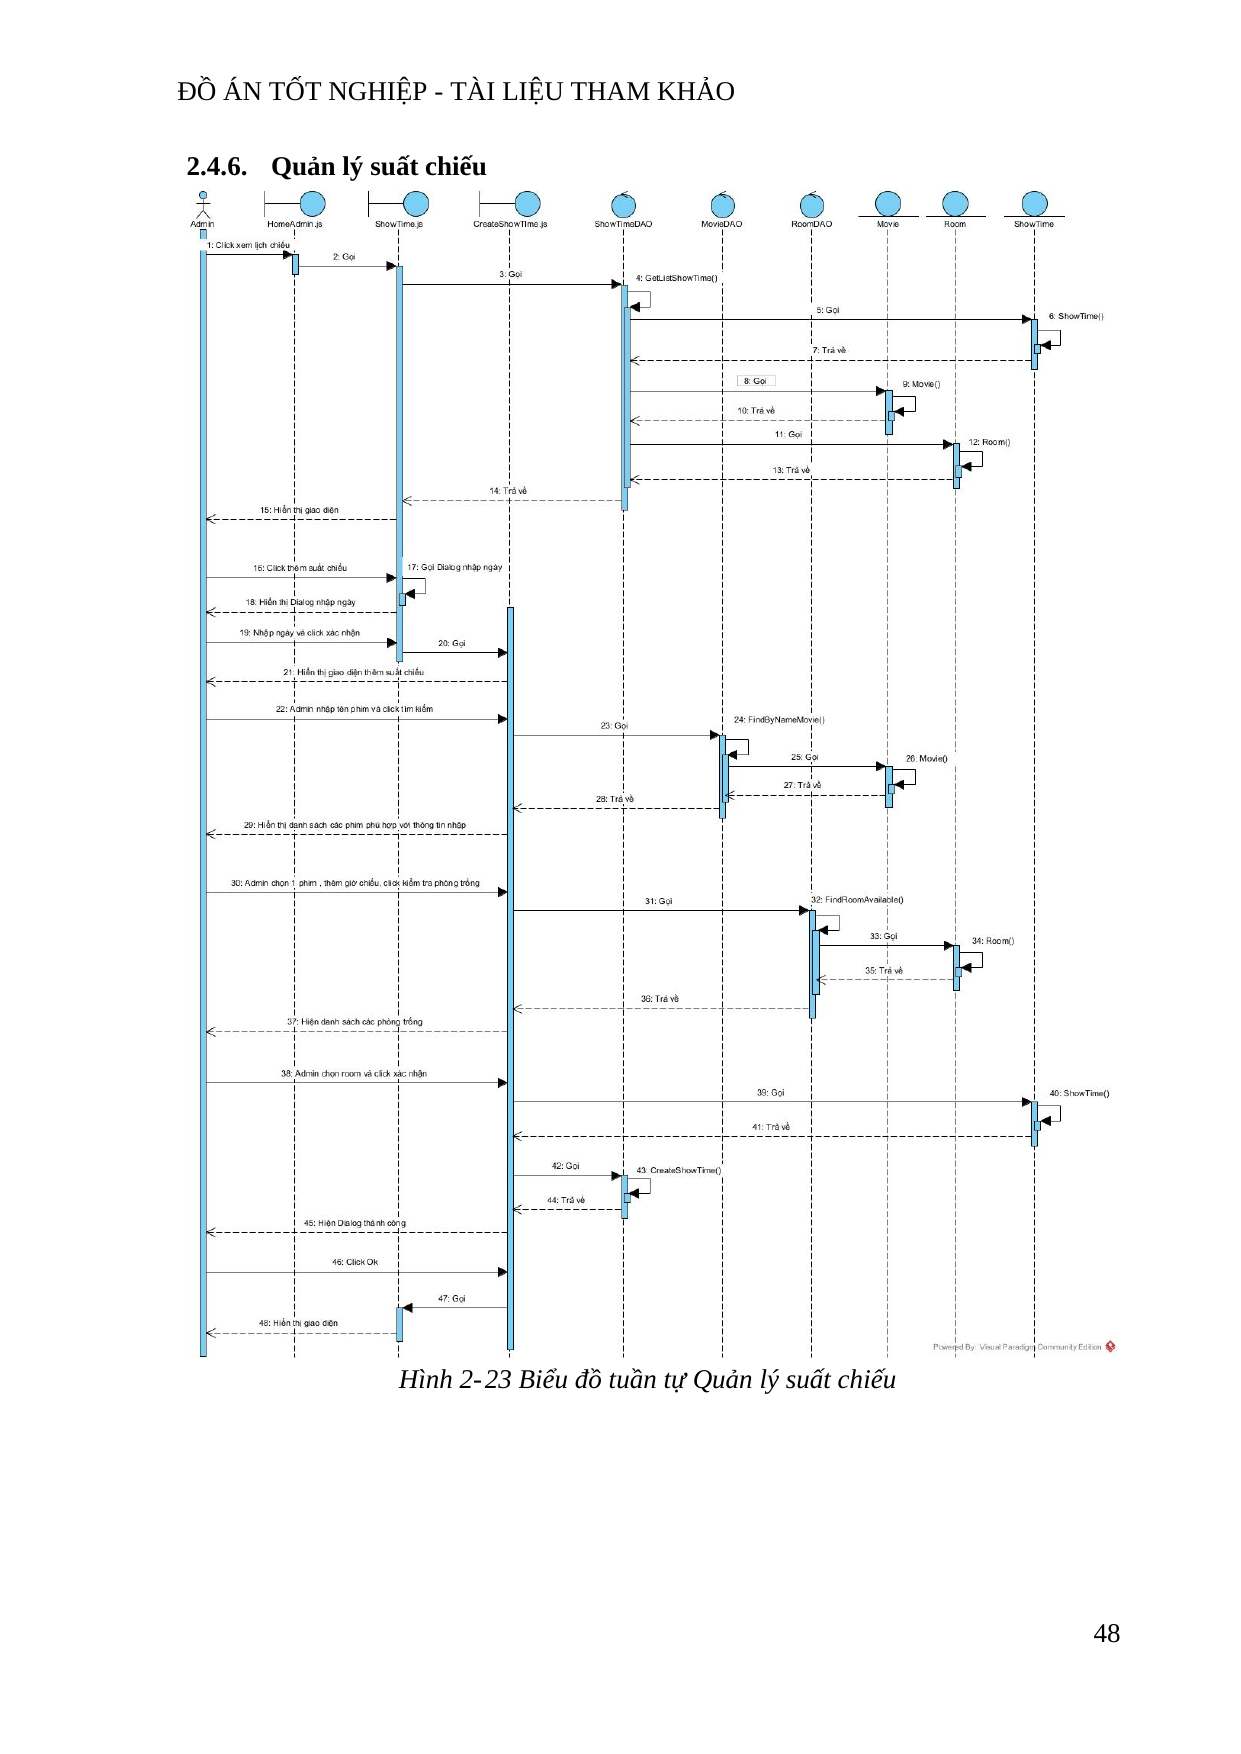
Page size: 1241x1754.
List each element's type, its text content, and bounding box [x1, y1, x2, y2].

picture [178, 190, 1119, 1359]
subtitle Quản lý suất chiếu [186, 150, 1120, 181]
